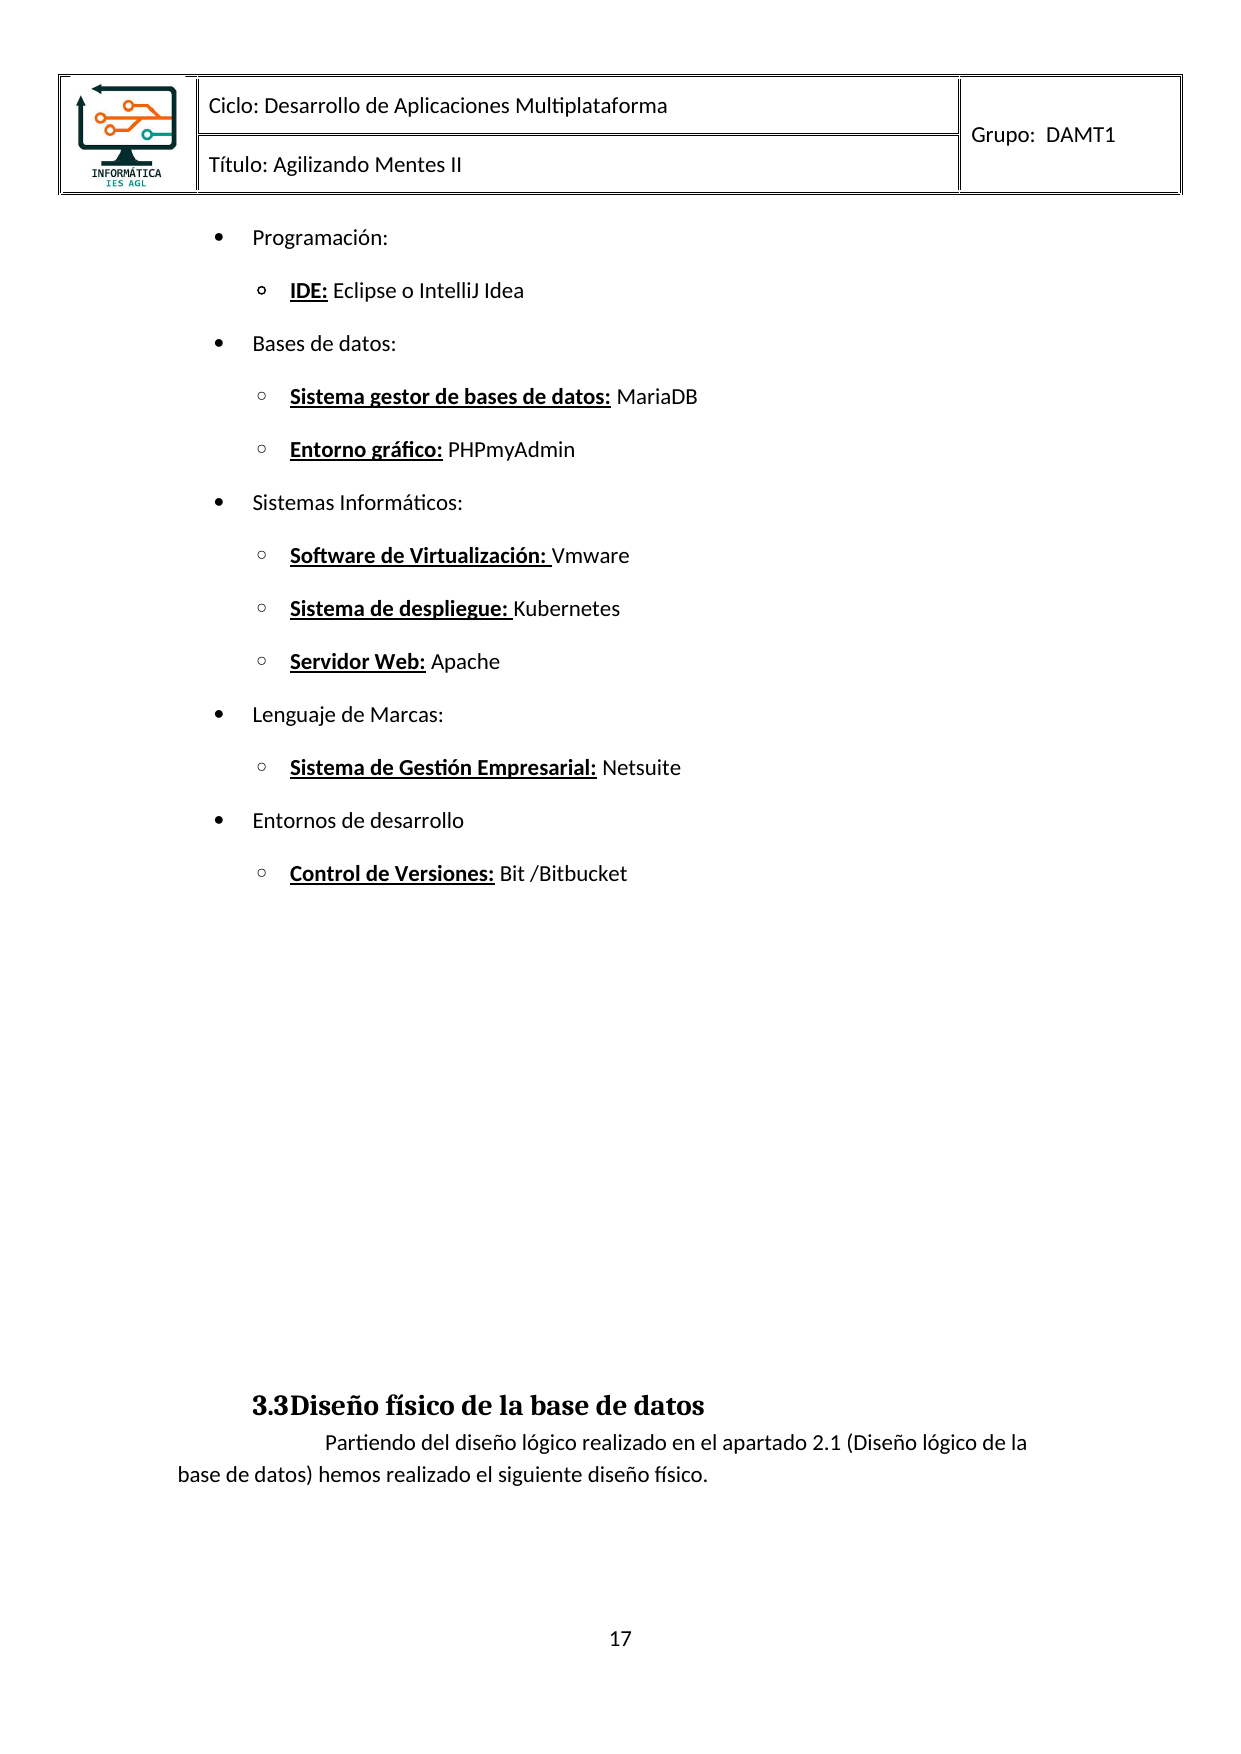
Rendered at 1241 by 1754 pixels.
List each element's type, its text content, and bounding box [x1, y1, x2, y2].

list Lenguaje de Marcas: [215, 700, 1063, 728]
list Servidor Web: Apache [252, 647, 1063, 675]
list Bases de datos: [215, 329, 1063, 357]
list Sistema de despliegue: Kubernetes [252, 594, 1063, 622]
subtitle Diseño físico de la base de datos [252, 1389, 1063, 1423]
list Entorno gráfico: PHPmyAdmin [252, 435, 1063, 463]
list IDE: Eclipse o IntelliJ Idea [252, 276, 1063, 304]
list Sistemas Informáticos: [215, 488, 1063, 516]
list Sistema gestor de bases de datos: MariaDB [252, 382, 1063, 410]
list Control de Versiones: Bit /Bitbucket [252, 859, 1063, 887]
list Entornos de desarrollo [215, 806, 1063, 834]
list Sistema de Gestión Empresarial: Netsuite [252, 753, 1063, 781]
list Software de Virtualización: Vmware [252, 541, 1063, 569]
picture [70, 76, 186, 192]
list Programación: [215, 223, 1063, 251]
text Partiendo del diseño lógico realizado en el apartado 2.1 (Diseño lógico de la base de datos) hemos realizado el siguiente diseño físico. [177, 1428, 1063, 1488]
